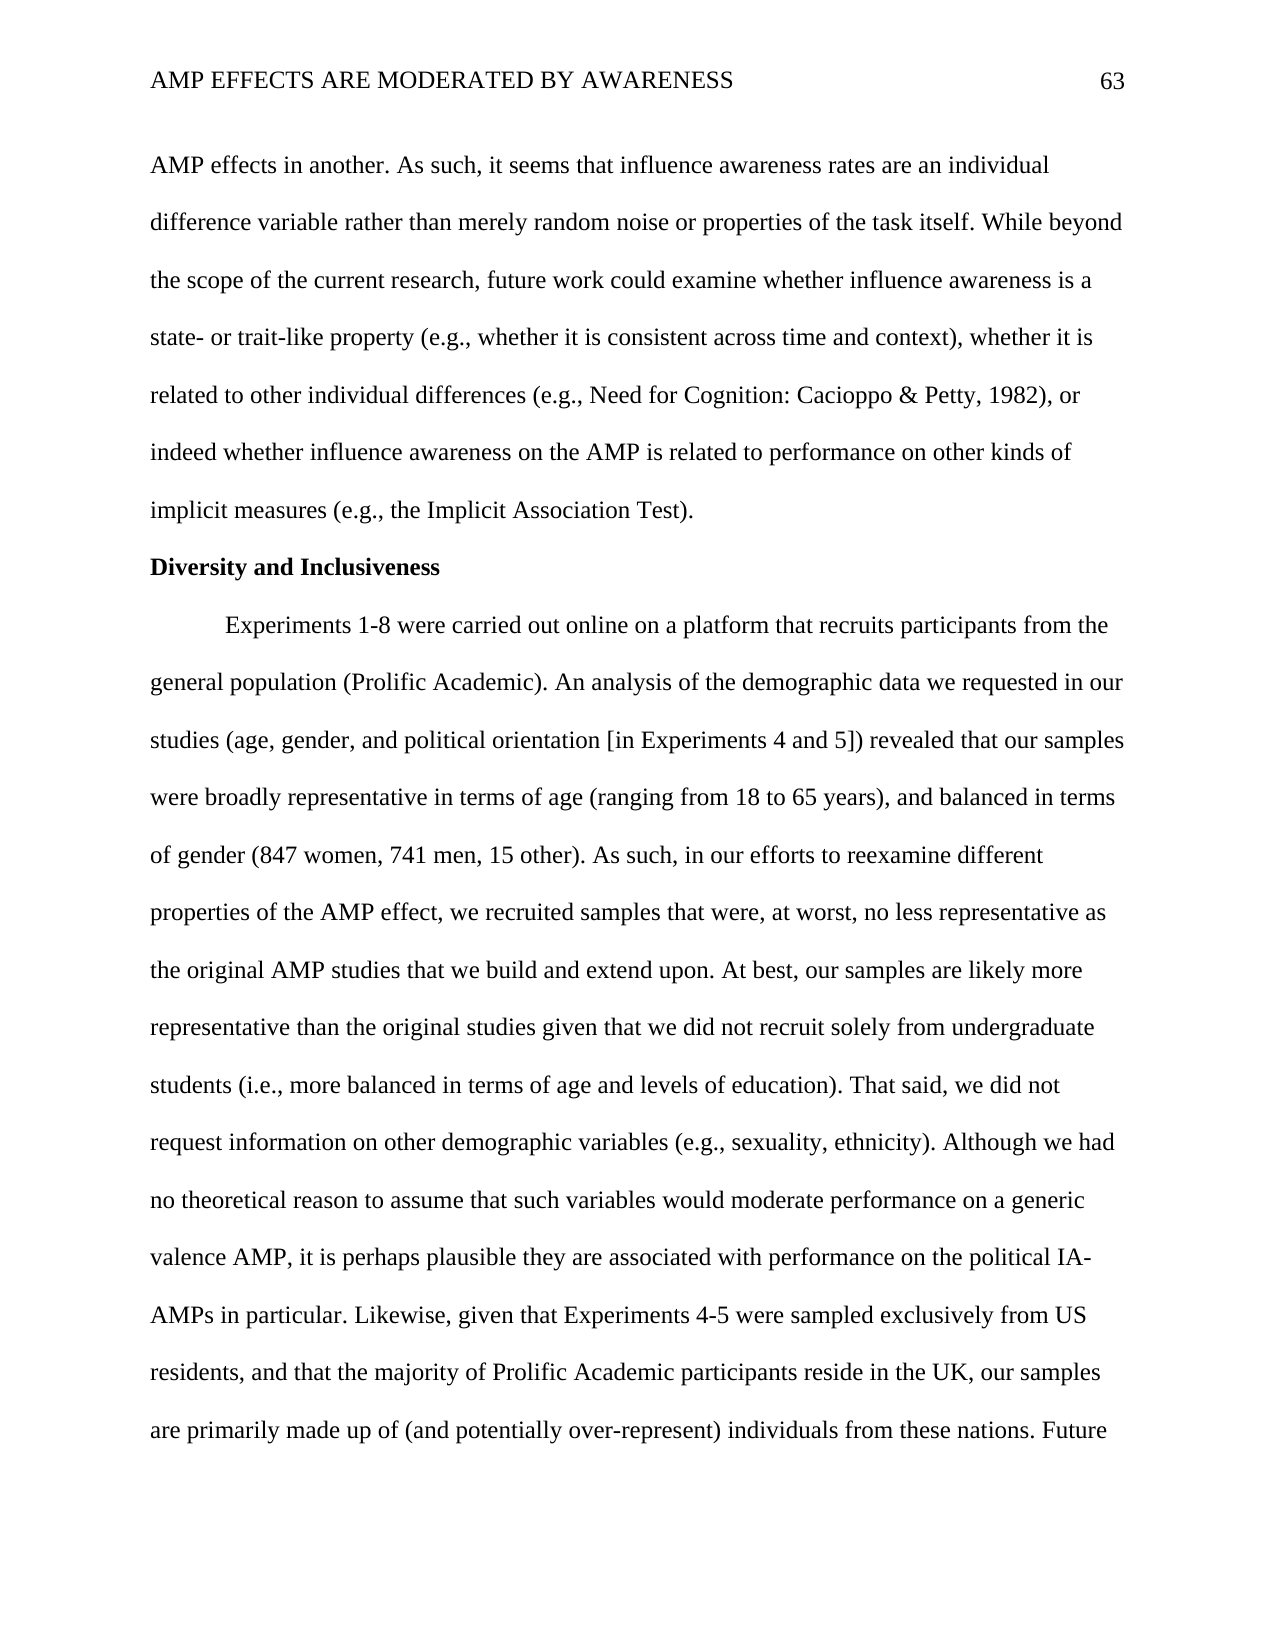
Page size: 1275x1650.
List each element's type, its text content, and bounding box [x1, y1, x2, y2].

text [150, 150, 1125, 524]
subtitle Diversity and Inclusiveness [150, 552, 1125, 581]
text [150, 610, 1125, 1444]
